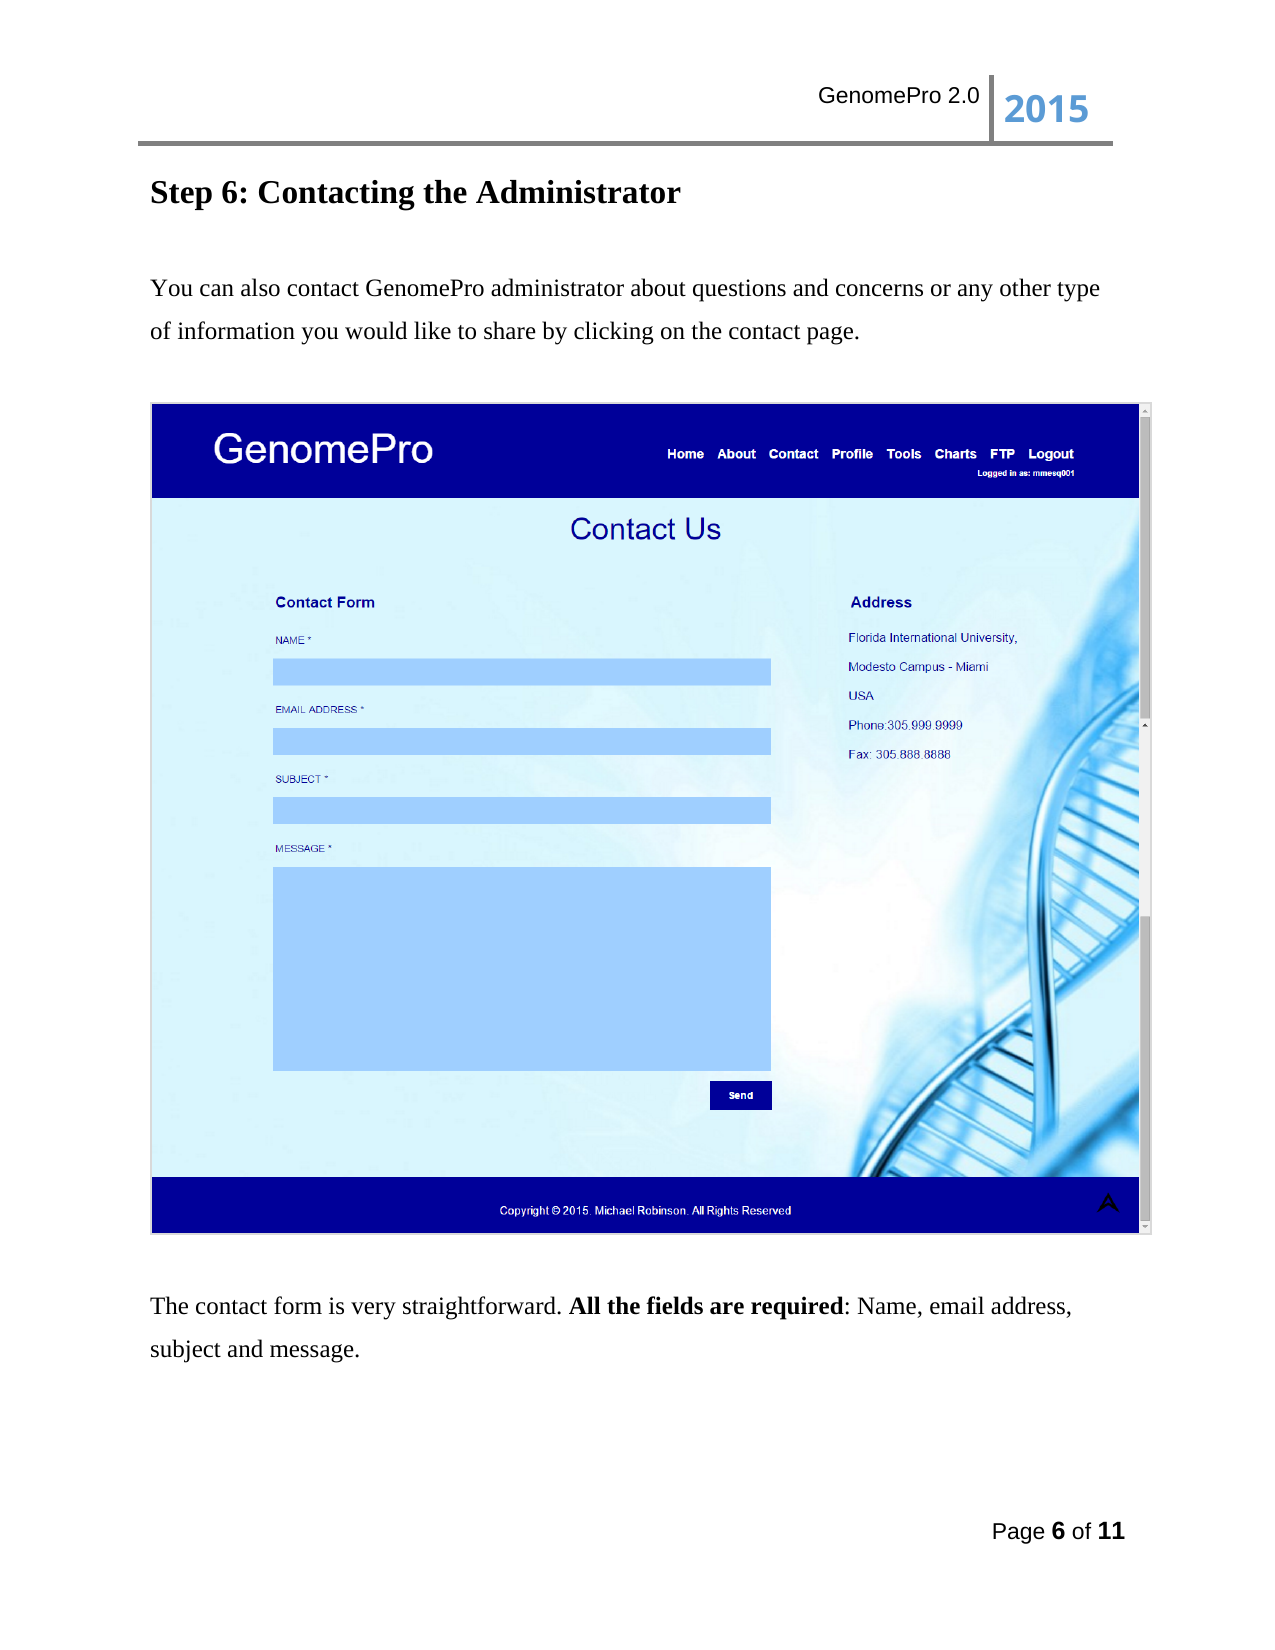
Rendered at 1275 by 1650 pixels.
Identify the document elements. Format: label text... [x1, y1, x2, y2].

text You can also contact GenomePro administrator about questions and concerns or any other type of information you would like to share by clicking on the contact page. [150, 273, 1125, 344]
text Step 6: Contacting the Administrator [150, 172, 1125, 210]
picture [152, 404, 1150, 1233]
text The contact form is very straightforward. All the fields are required: Name, email address, subject and message. [150, 1291, 1125, 1363]
